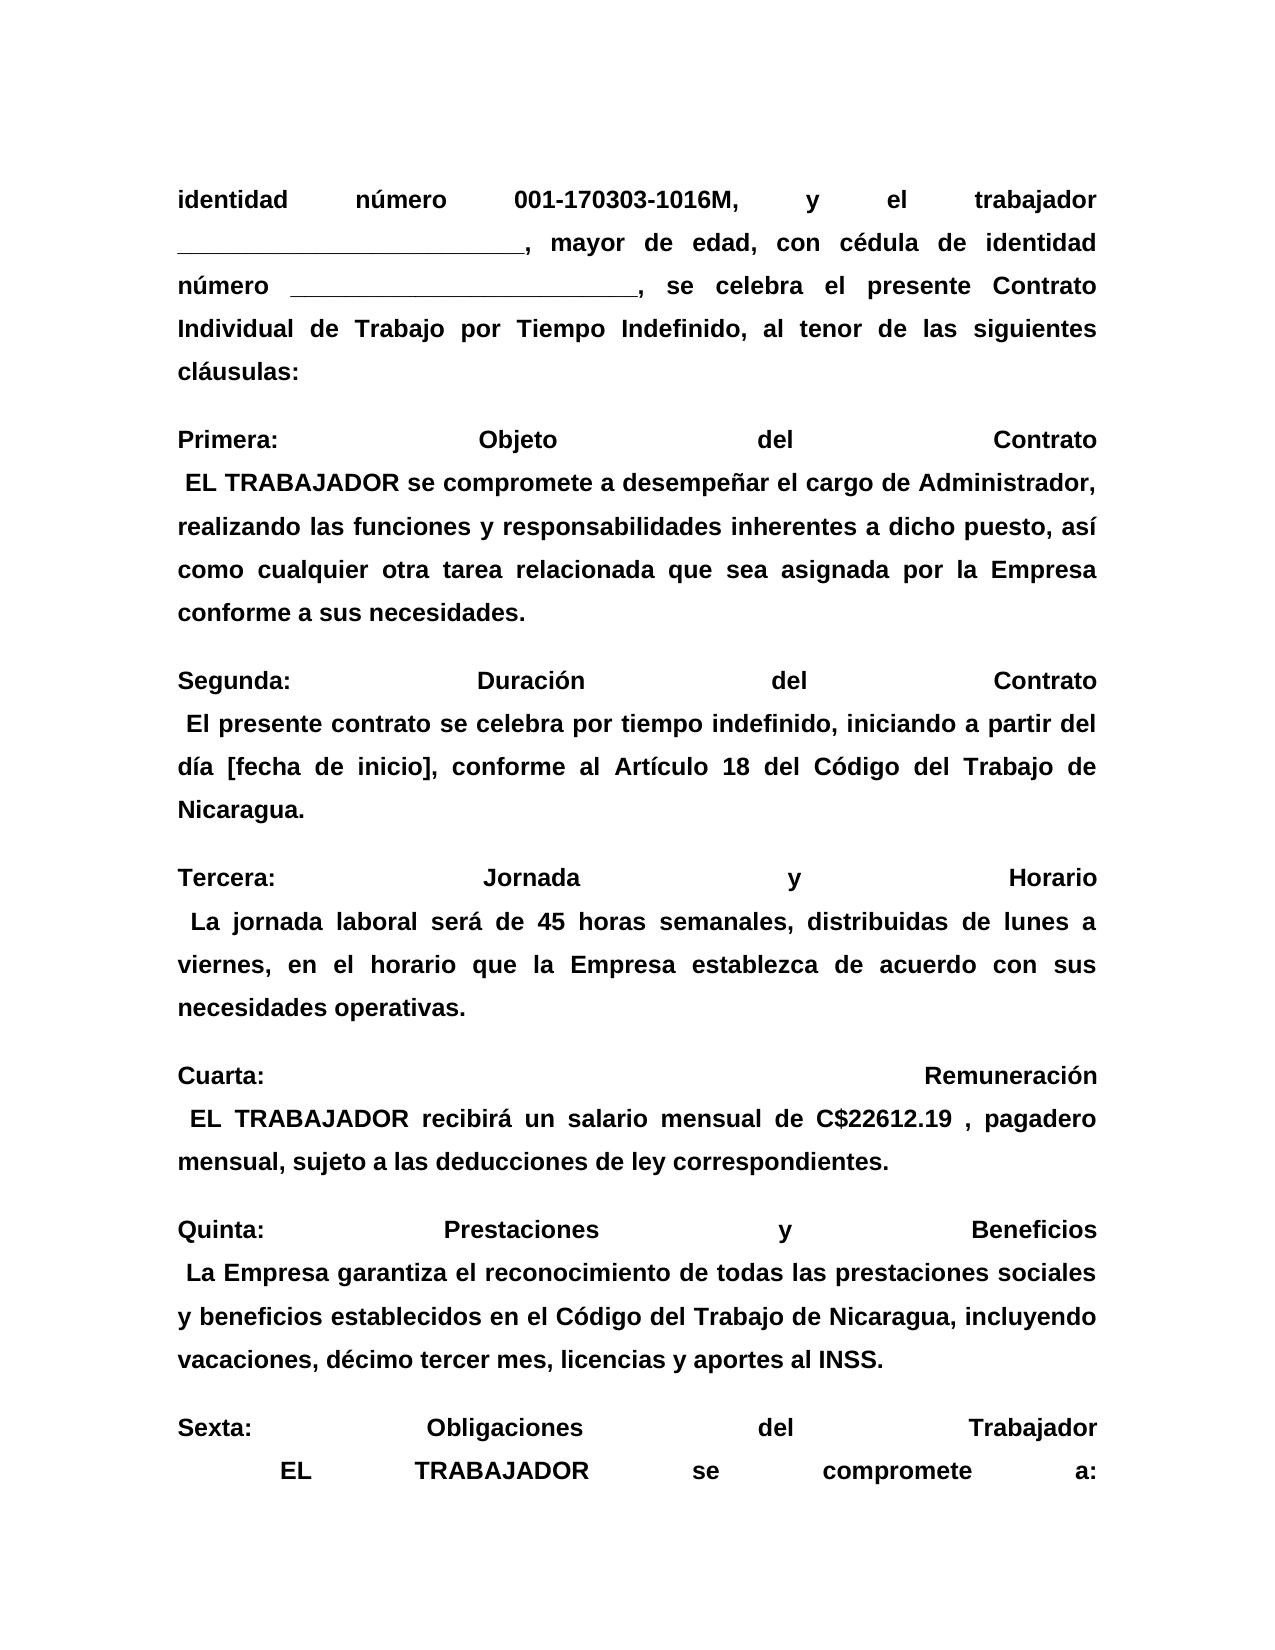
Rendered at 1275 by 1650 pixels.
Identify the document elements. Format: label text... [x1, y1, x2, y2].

text Primera: Objeto del Contrato EL TRABAJADOR se compromete a desempeñar el cargo de Administrador, realizando las funciones y responsabilidades inherentes a dicho puesto, así como cualquier otra tarea relacionada que sea asignada por la Empresa conforme a sus necesidades. [177, 425, 1098, 626]
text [177, 184, 1098, 386]
text Tercera: Jornada y Horario La jornada laboral será de 45 horas semanales, distribuidas de lunes a viernes, en el horario que la Empresa establezca de acuerdo con sus necesidades operativas. [177, 863, 1098, 1021]
text Cuarta: Remuneración EL TRABAJADOR recibirá un salario mensual de C$22612.19 , pagadero mensual, sujeto a las deducciones de ley correspondientes. [177, 1061, 1098, 1176]
text Quinta: Prestaciones y Beneficios La Empresa garantiza el reconocimiento de todas las prestaciones sociales y beneficios establecidos en el Código del Trabajo de Nicaragua, incluyendo vacaciones, décimo tercer mes, licencias y aportes al INSS. [177, 1215, 1098, 1373]
text Segunda: Duración del Contrato El presente contrato se celebra por tiempo indefinido, iniciando a partir del día [fecha de inicio], conforme al Artículo 18 del Código del Trabajo de Nicaragua. [177, 666, 1098, 824]
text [177, 1413, 1098, 1484]
